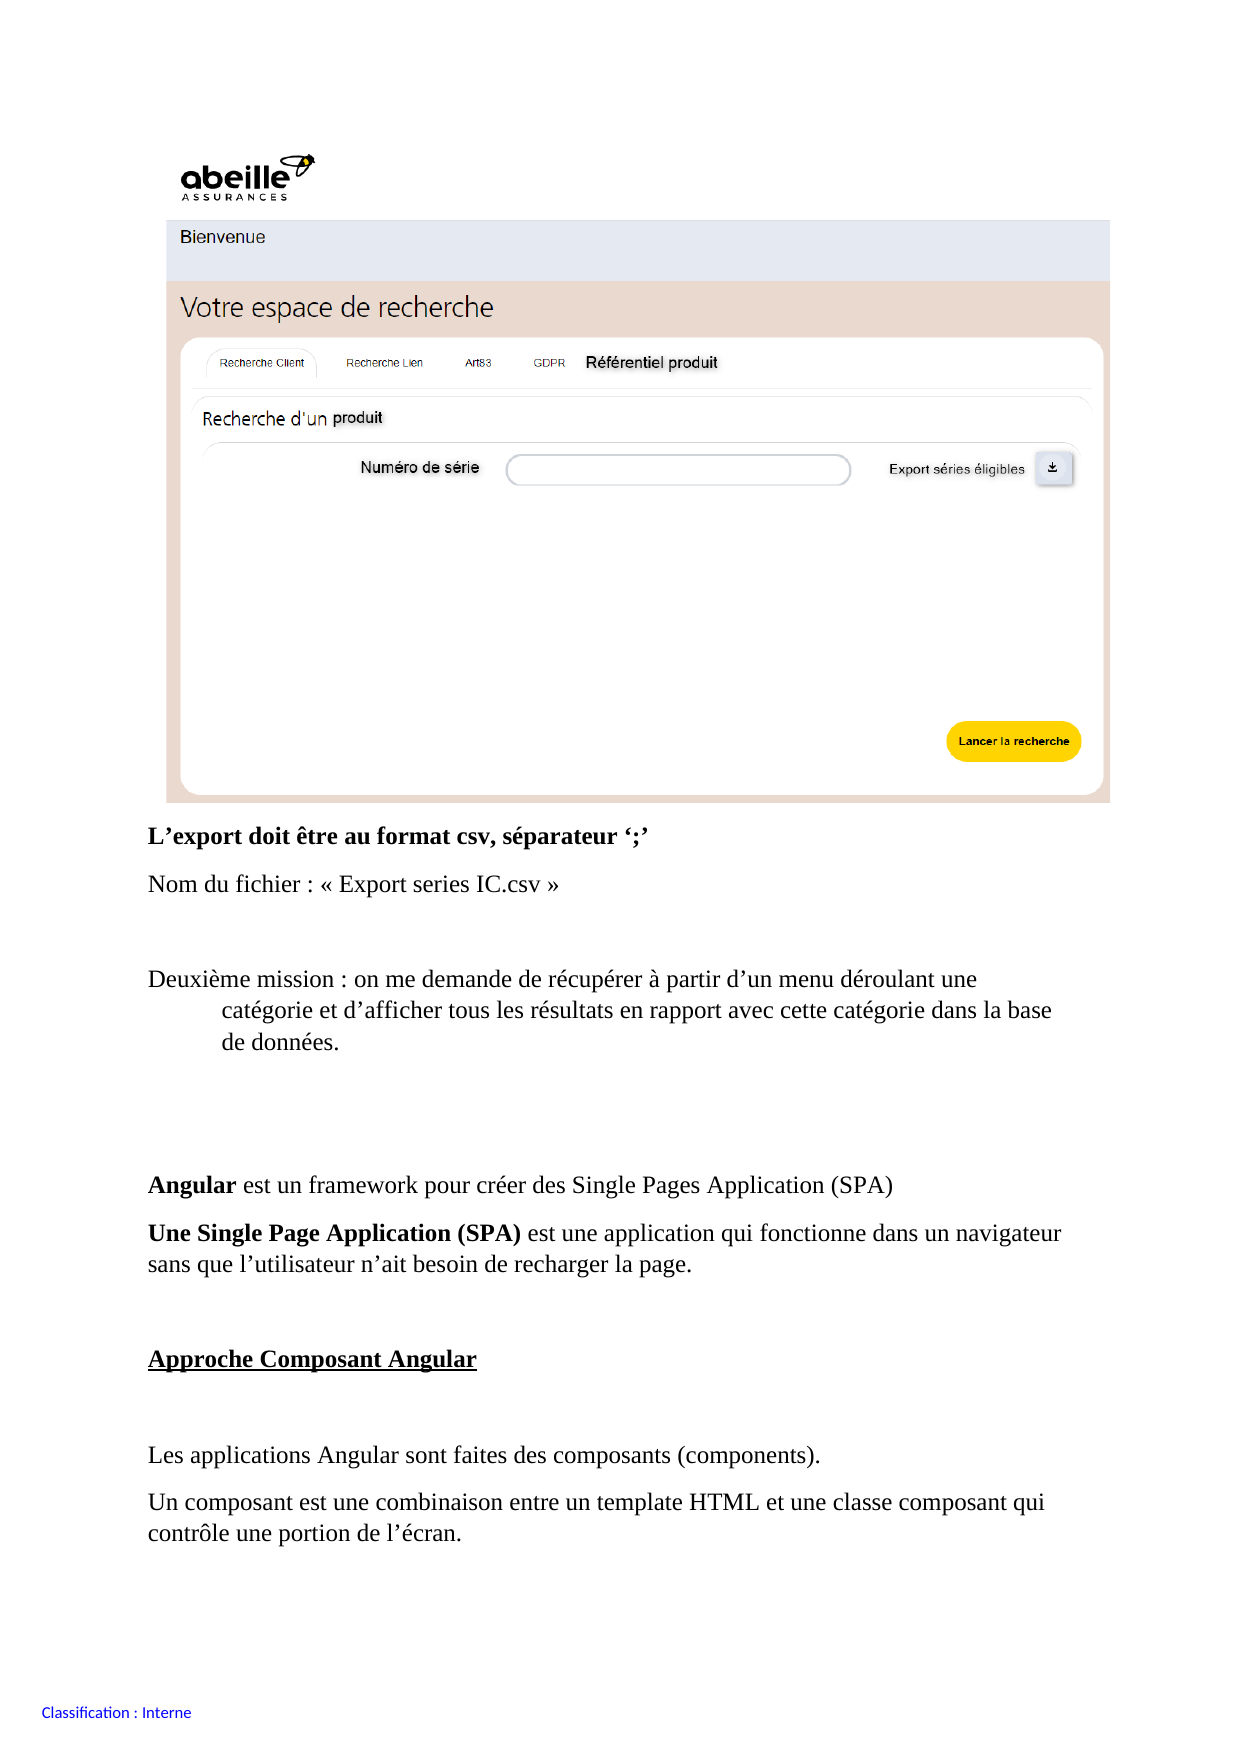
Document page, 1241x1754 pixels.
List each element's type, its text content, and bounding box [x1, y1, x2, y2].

text Approche Composant Angular [148, 1344, 1093, 1373]
text Un composant est une combinaison entre un template HTML et une classe composant qui contrôle une portion de l’écran. [148, 1487, 1093, 1547]
text Deuxième mission : on me demande de récupérer à partir d’un menu déroulant une catégorie et d’afficher tous les résultats en rapport avec cette catégorie dans la base de données. [148, 964, 1093, 1056]
text L’export doit être au format csv, séparateur ‘;’ [148, 821, 1093, 850]
text Une Single Page Application (SPA) est une application qui fonctionne dans un navigateur sans que l’utilisateur n’ait besoin de recharger la page. [148, 1218, 1093, 1278]
text Angular est un framework pour créer des Single Pages Application (SPA) [148, 1170, 1093, 1199]
text Les applications Angular sont faites des composants (components). [148, 1440, 1093, 1468]
text Nom du fichier : « Export series IC.csv » [148, 869, 1093, 898]
